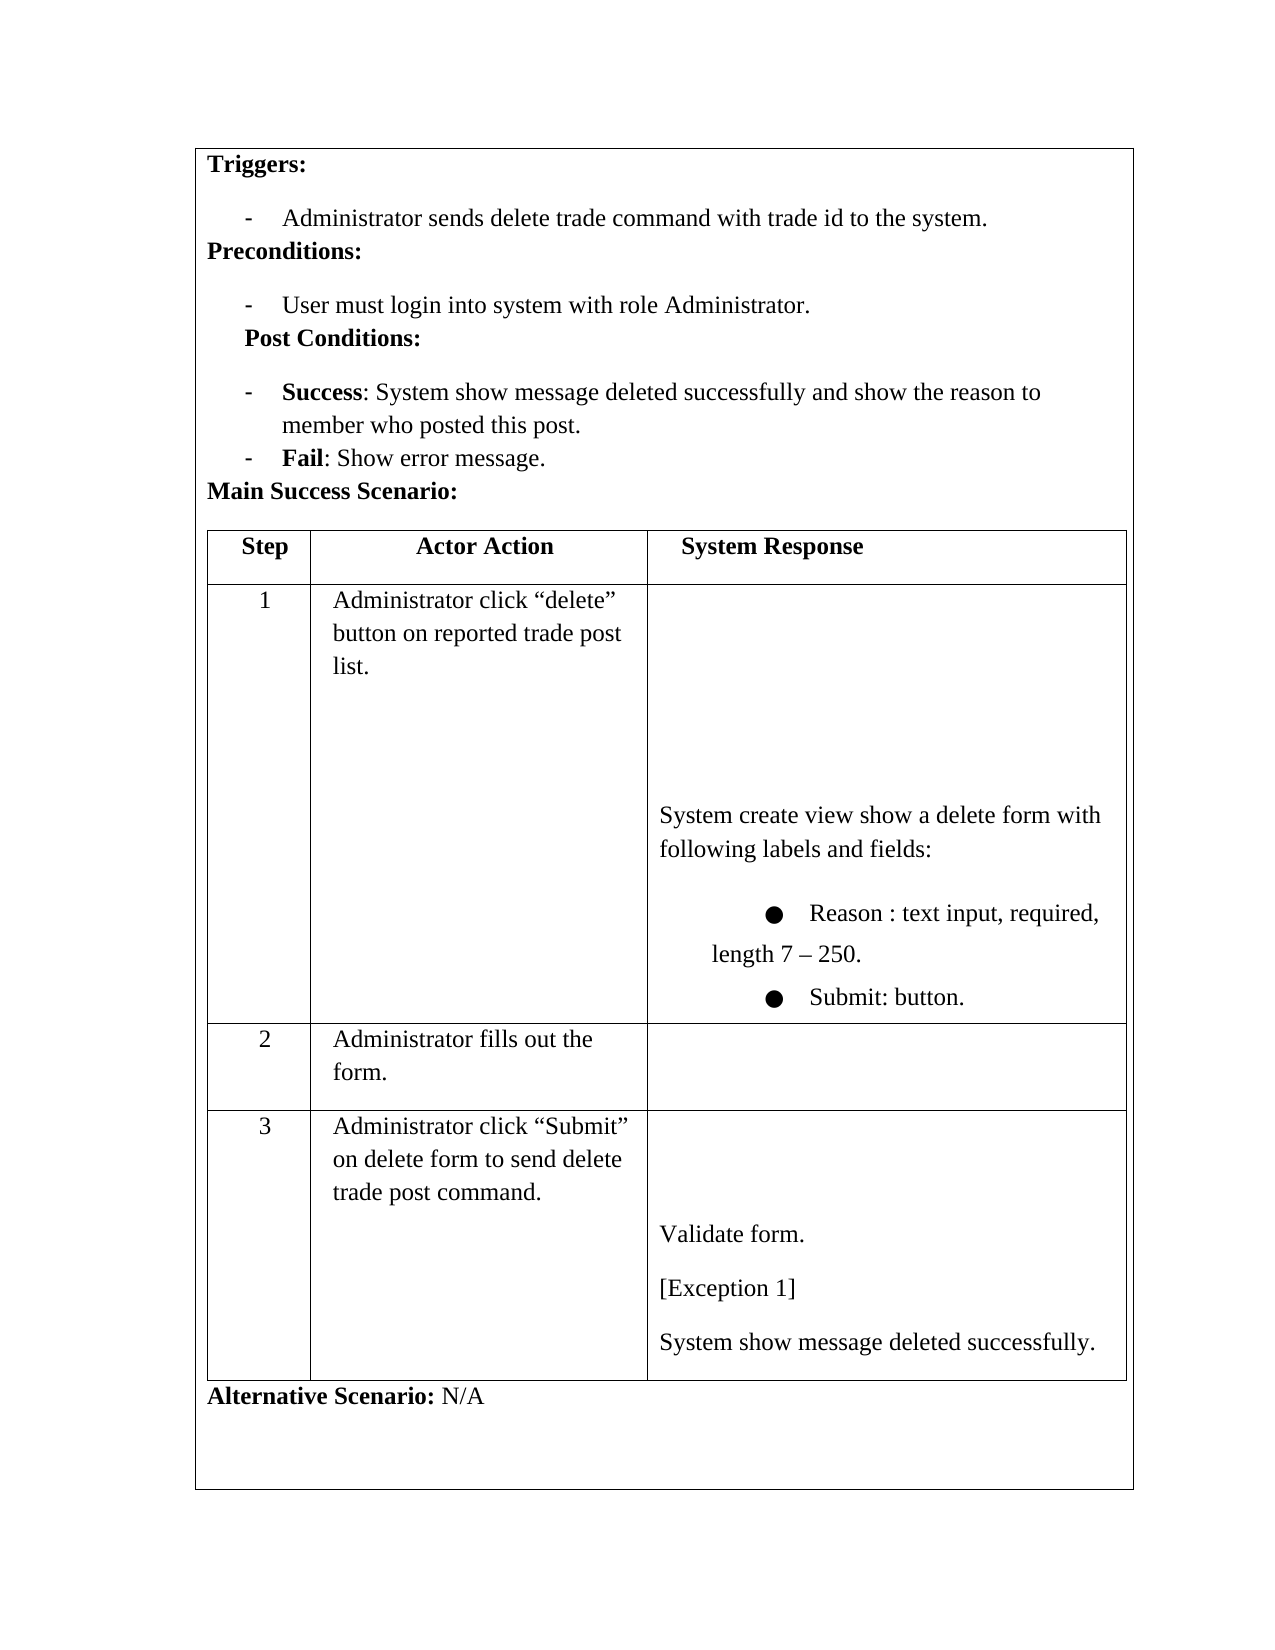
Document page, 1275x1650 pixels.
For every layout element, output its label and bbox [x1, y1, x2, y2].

table_cell [196, 149, 1133, 1489]
